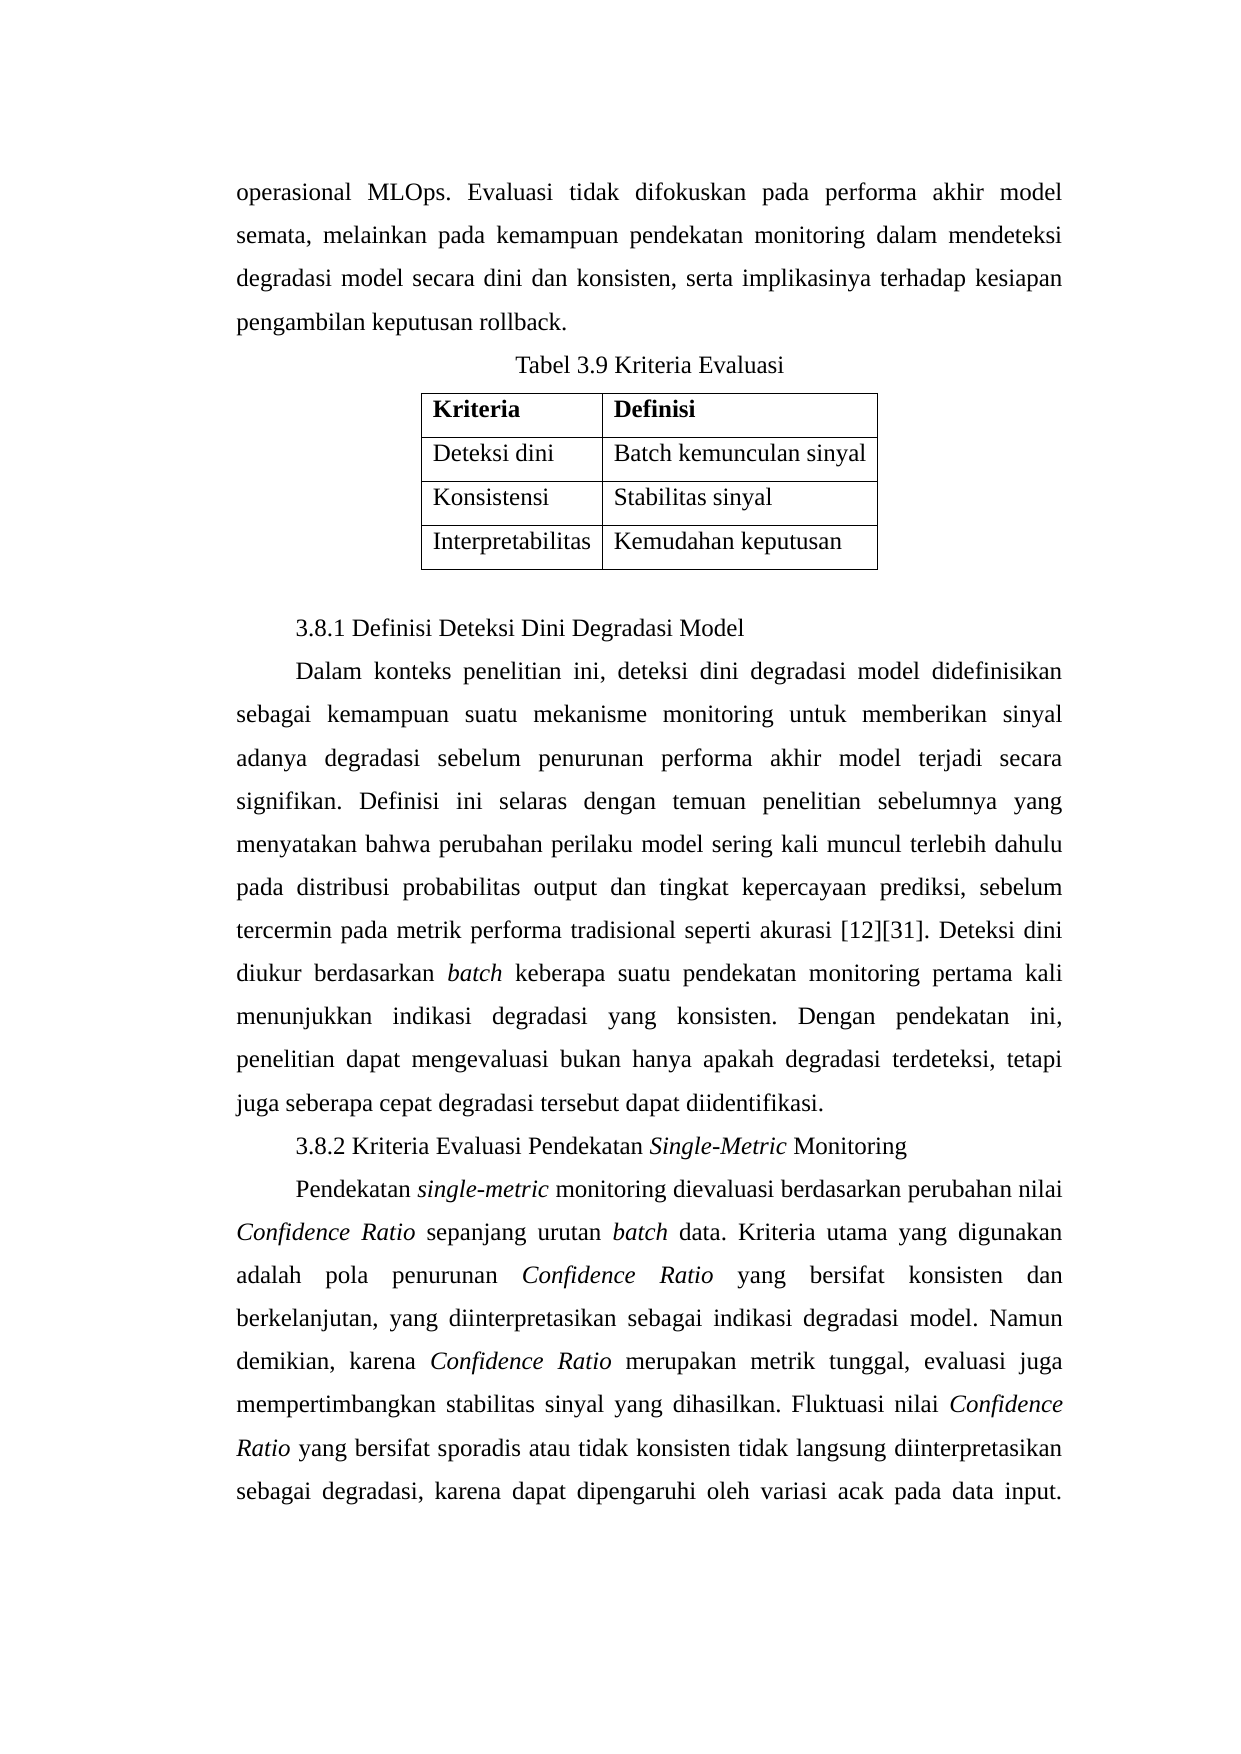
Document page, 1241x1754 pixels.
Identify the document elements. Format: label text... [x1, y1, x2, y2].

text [236, 177, 1063, 335]
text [236, 1174, 1063, 1504]
table_cell Batch kemunculan sinyal [603, 438, 877, 481]
table_cell Deteksi dini [422, 438, 602, 481]
table_cell Stabilitas sinyal [603, 482, 877, 525]
text 3.8.2 Kriteria Evaluasi Pendekatan Single-Metric Monitoring [236, 1131, 1063, 1159]
table_cell Kemudahan keputusan [603, 526, 877, 569]
table_cell Konsistensi [422, 482, 602, 525]
table_header Kriteria [422, 394, 602, 437]
text Dalam konteks penelitian ini, deteksi dini degradasi model didefinisikan sebagai kemampuan suatu mekanisme monitoring untuk memberikan sinyal adanya degradasi sebelum penurunan performa akhir model terjadi secara signifikan. Definisi ini selaras dengan temuan penelitian sebelumnya yang menyatakan bahwa perubahan perilaku model sering kali muncul terlebih dahulu pada distribusi probabilitas output dan tingkat kepercayaan prediksi, sebelum tercermin pada metrik performa tradisional seperti akurasi [12][31]. Deteksi dini diukur berdasarkan batch keberapa suatu pendekatan monitoring pertama kali menunjukkan indikasi degradasi yang konsisten. Dengan pendekatan ini, penelitian dapat mengevaluasi bukan hanya apakah degradasi terdeteksi, tetapi juga seberapa cepat degradasi tersebut dapat diidentifikasi. [236, 656, 1063, 1116]
text Tabel 3.9 Kriteria Evaluasi [236, 350, 1063, 378]
table_header Definisi [603, 394, 877, 437]
text 3.8.1 Definisi Deteksi Dini Degradasi Model [236, 613, 1063, 642]
table_cell Interpretabilitas [422, 526, 602, 569]
